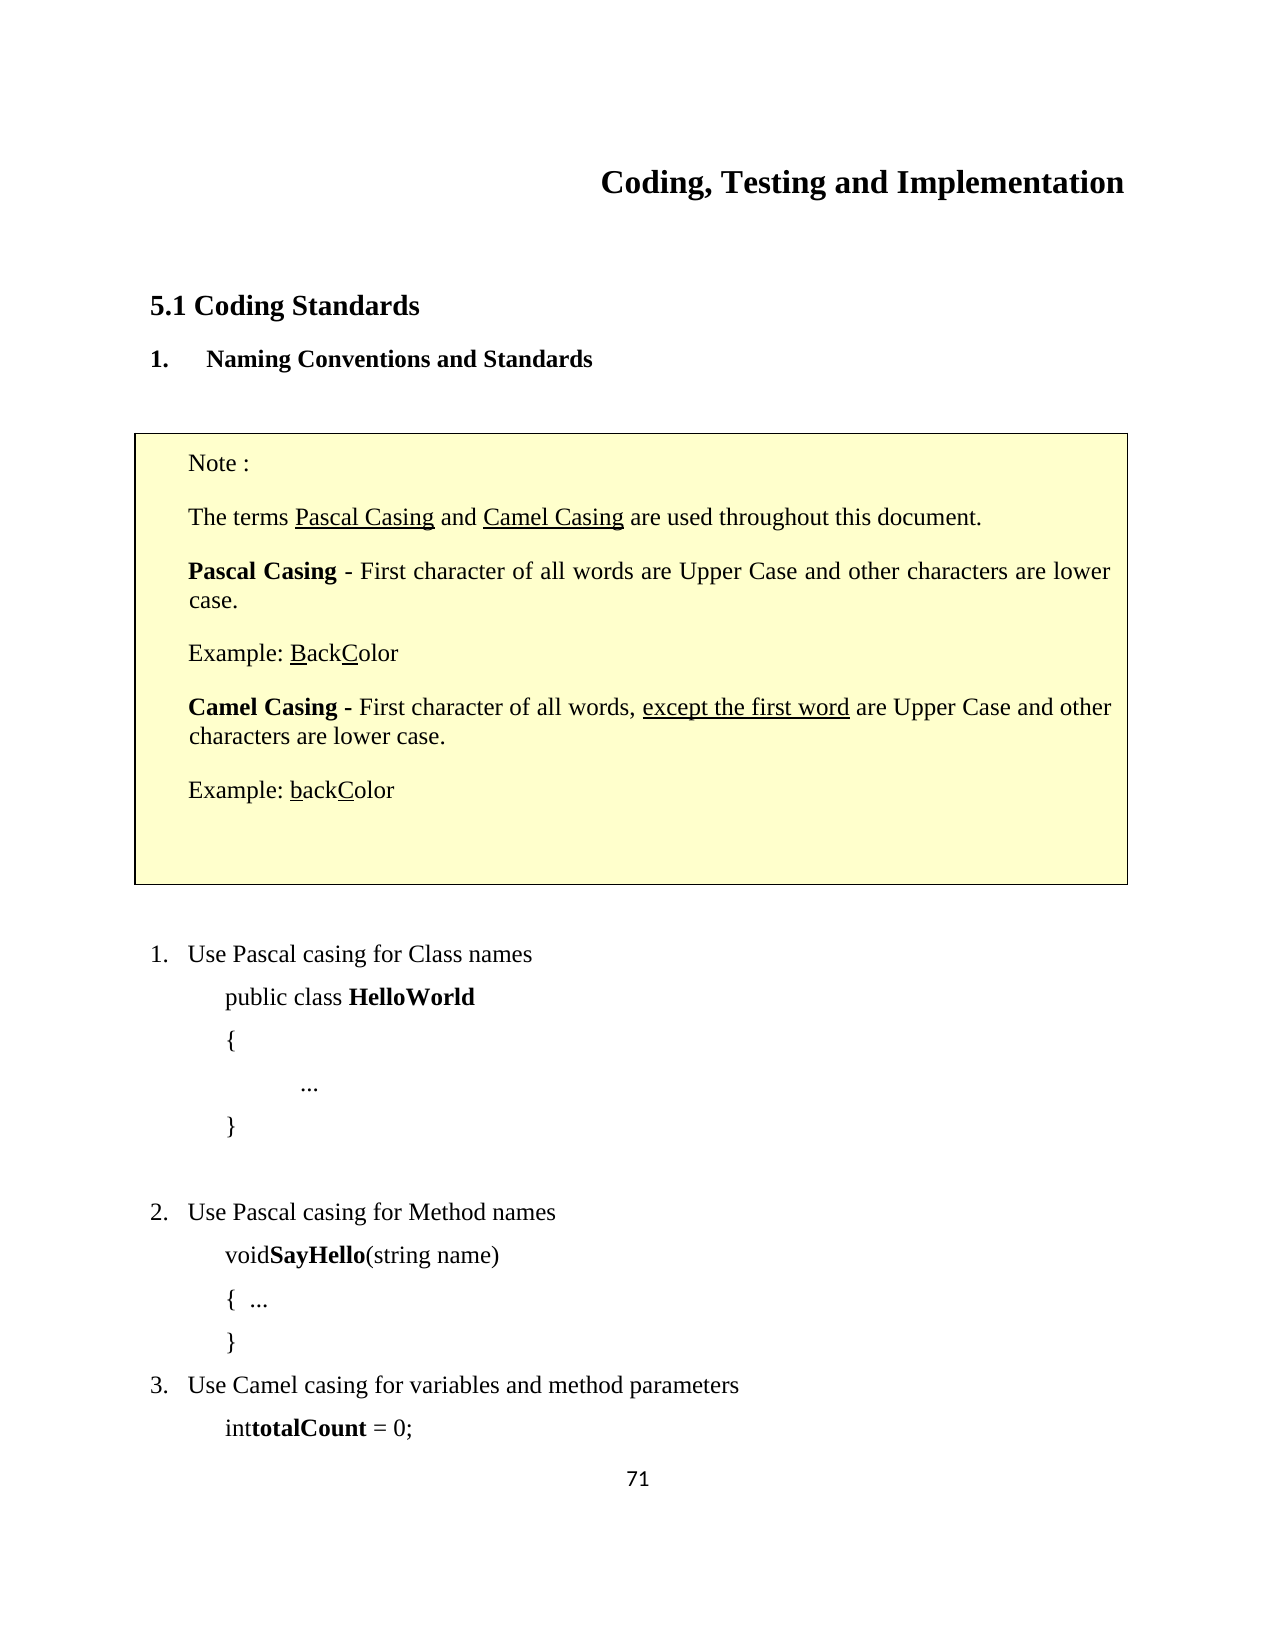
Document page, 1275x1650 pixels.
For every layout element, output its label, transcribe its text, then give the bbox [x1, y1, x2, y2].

text 5.1 Coding Standards [150, 288, 1125, 322]
list Use Pascal casing for Class names [150, 939, 1125, 967]
text { [225, 1025, 1125, 1054]
text } [225, 1327, 1125, 1356]
list Use Pascal casing for Method names [150, 1197, 1125, 1226]
text ... [225, 1068, 1125, 1097]
subtitle Naming Conventions and Standards [150, 344, 1120, 373]
list Use Camel casing for variables and method parameters [150, 1370, 1125, 1399]
table_header Note : The terms Pascal Casing and Camel Casing are used throughout this document. Pascal Casing - First character of all words are Upper Case and other characters are lower case. Example: BackColor Camel Casing - First character of all words, except the first word are Upper Case and other characters are lower case. Example: backColor [136, 434, 1127, 884]
text public class HelloWorld [225, 982, 1125, 1011]
text Coding, Testing and Implementation [150, 163, 1125, 201]
text { ... [225, 1284, 1125, 1312]
text inttotalCount = 0; [225, 1413, 1125, 1442]
text voidSayHello(string name) [225, 1241, 1125, 1269]
text } [225, 1111, 1125, 1140]
